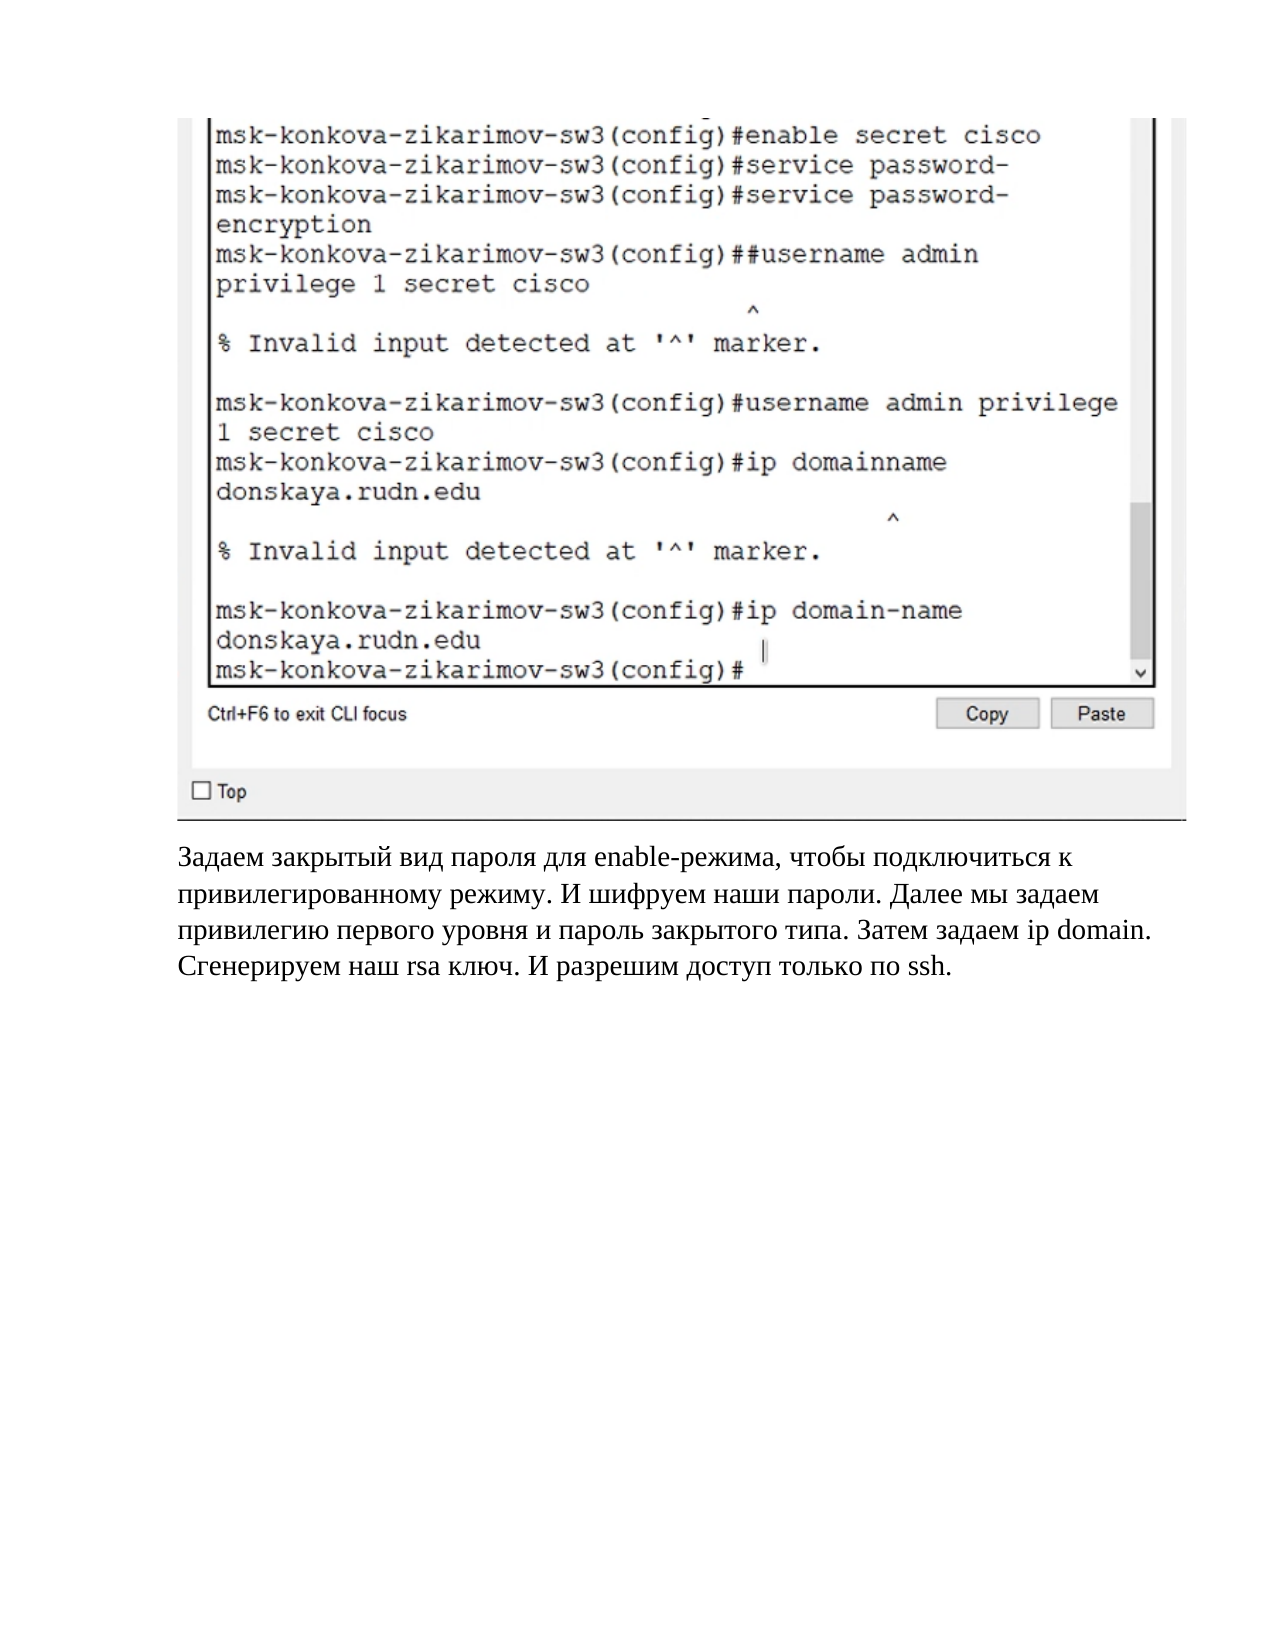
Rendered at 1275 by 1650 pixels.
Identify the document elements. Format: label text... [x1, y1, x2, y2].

text Задаем закрытый вид пароля для enable-режима, чтобы подключиться к привилегированному режиму. И шифруем наши пароли. Далее мы задаем привилегию первого уровня и пароль закрытого типа. Затем задаем ip domain. Сгенерируем наш rsa ключ. И разрешим доступ только по ssh. [177, 839, 1186, 982]
picture [177, 118, 1187, 821]
